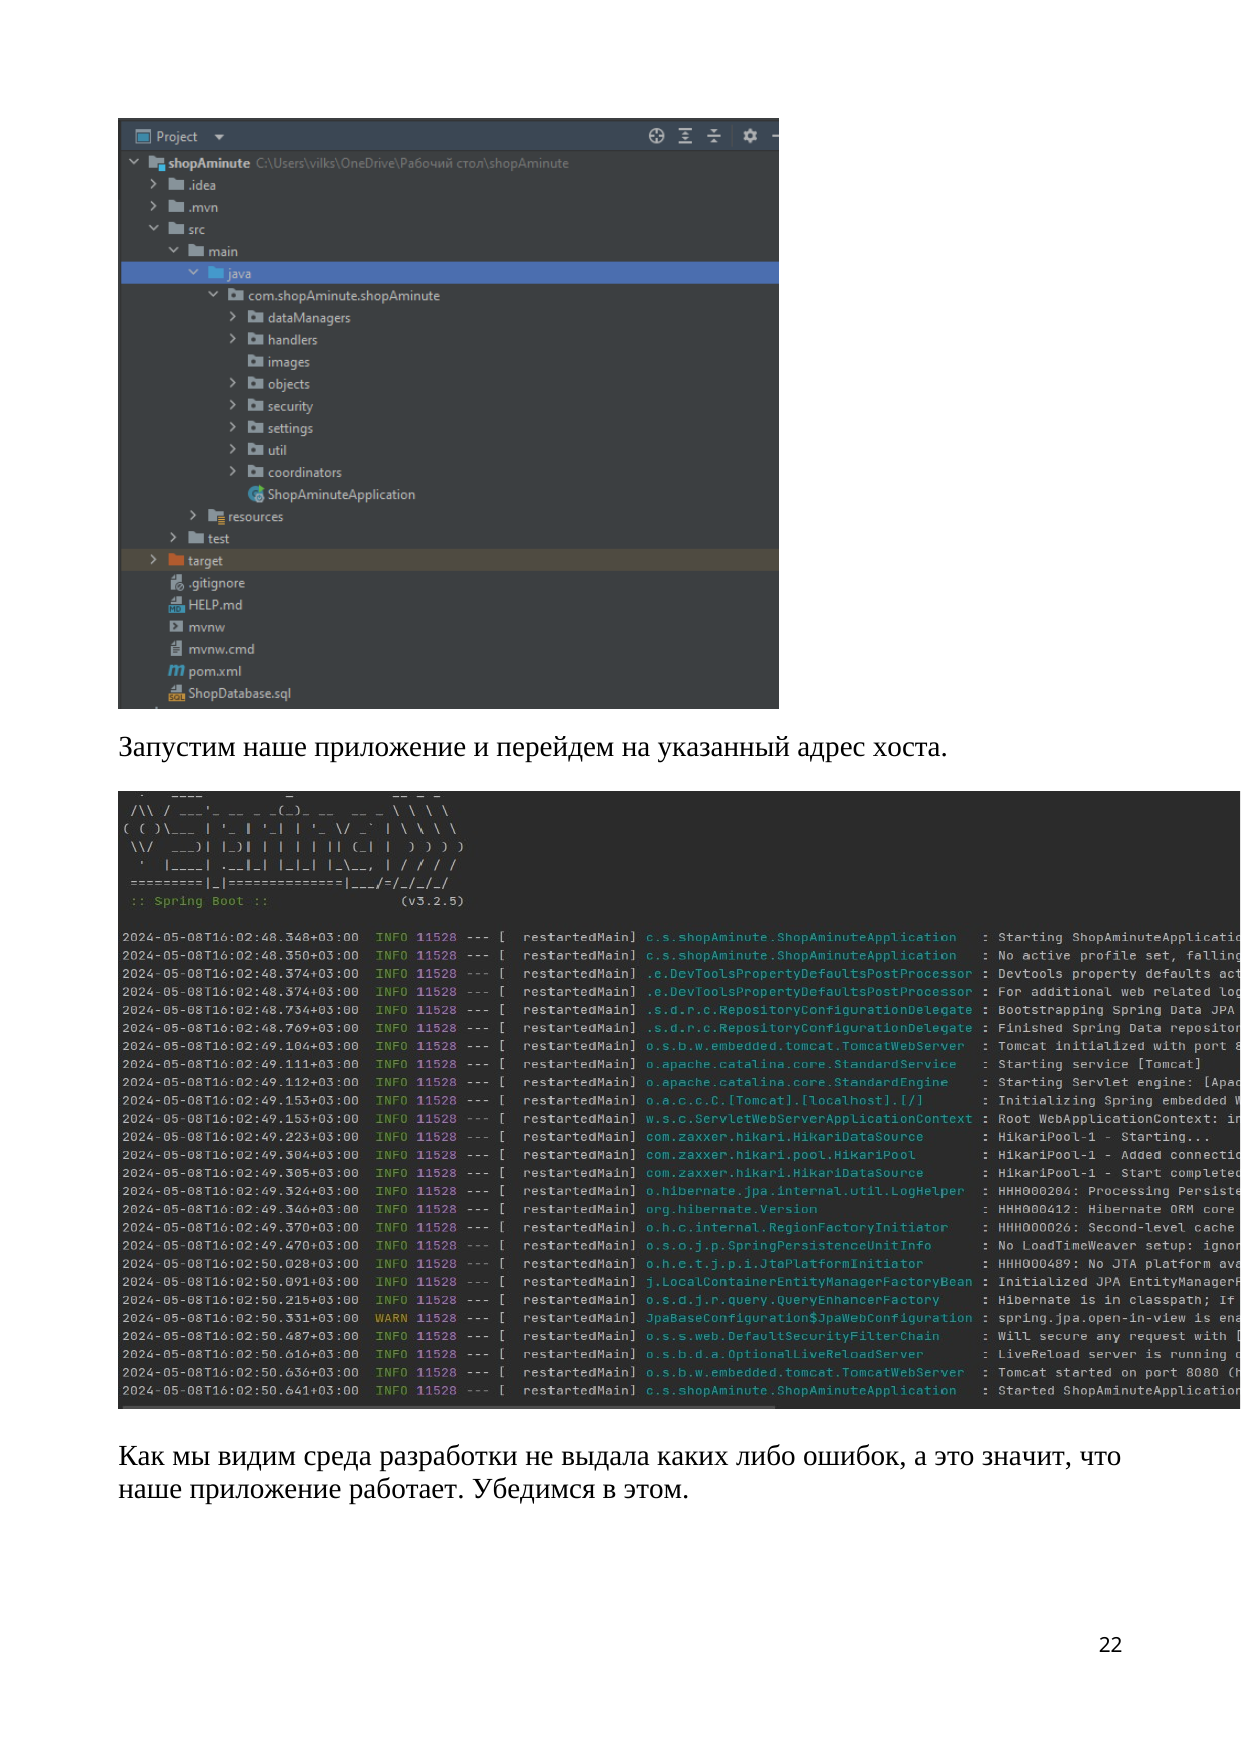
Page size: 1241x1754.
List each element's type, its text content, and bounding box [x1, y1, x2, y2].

picture [118, 118, 779, 709]
text Как мы видим среда разработки не выдала каких либо ошибок, а это значит, что наше приложение работает. Убедимся в этом. [118, 1438, 1122, 1505]
picture [118, 791, 1241, 1409]
text Запустим наше приложение и перейдем на указанный адрес хоста. [118, 729, 1122, 762]
